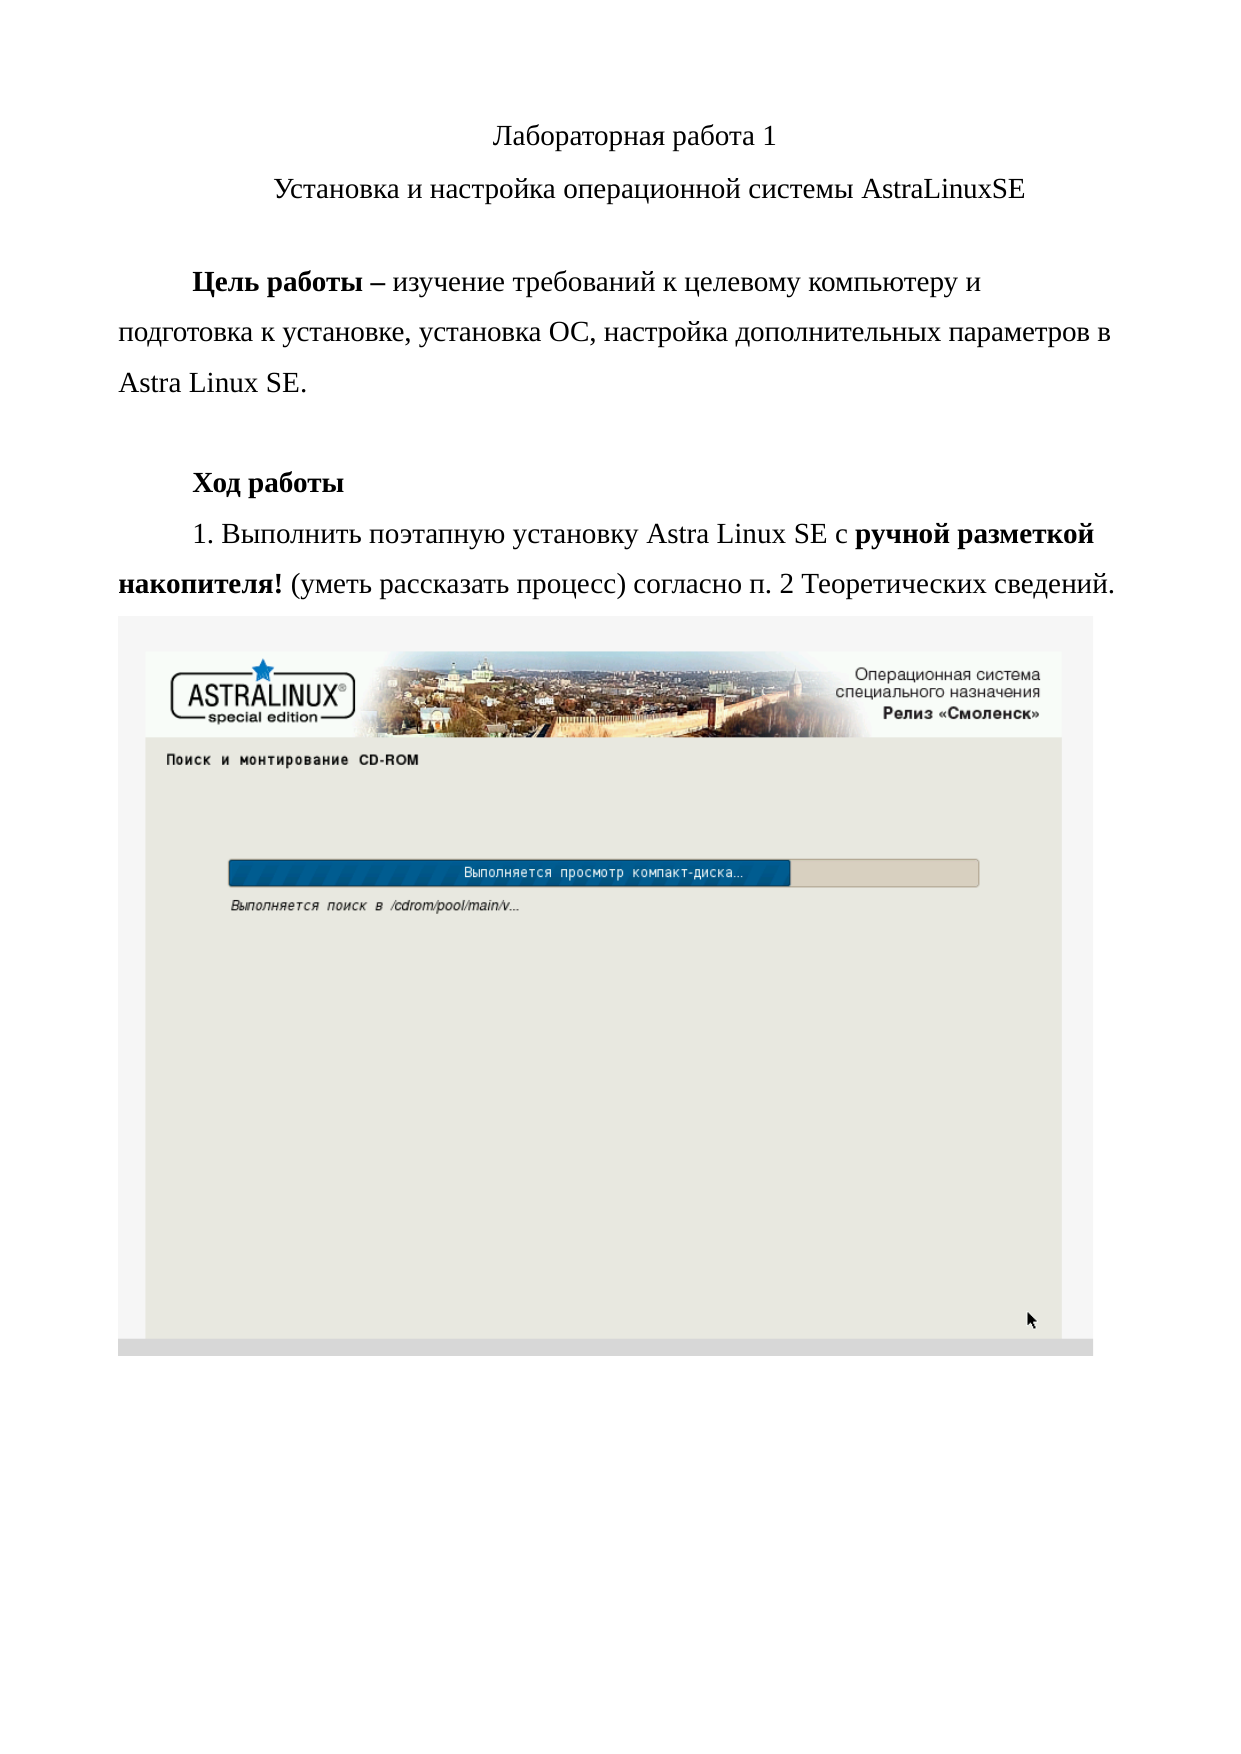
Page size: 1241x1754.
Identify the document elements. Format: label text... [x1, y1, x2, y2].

text Установка и настройка операционной системы AstraLinuxSE [163, 171, 1062, 204]
picture [118, 616, 1094, 1356]
text Цель работы – изучение требований к целевому компьютеру и подготовка к установке, установка ОС, настройка дополнительных параметров в Astra Linux SE. [118, 264, 1122, 398]
text 1. Выполнить поэтапную установку Astra Linux SE с ручной разметкой накопителя! (уметь рассказать процесс) согласно п. 2 Теоретических сведений. [118, 516, 1122, 600]
text Ход работы [118, 466, 1122, 499]
text Лабораторная работа 1 [74, 118, 1122, 152]
